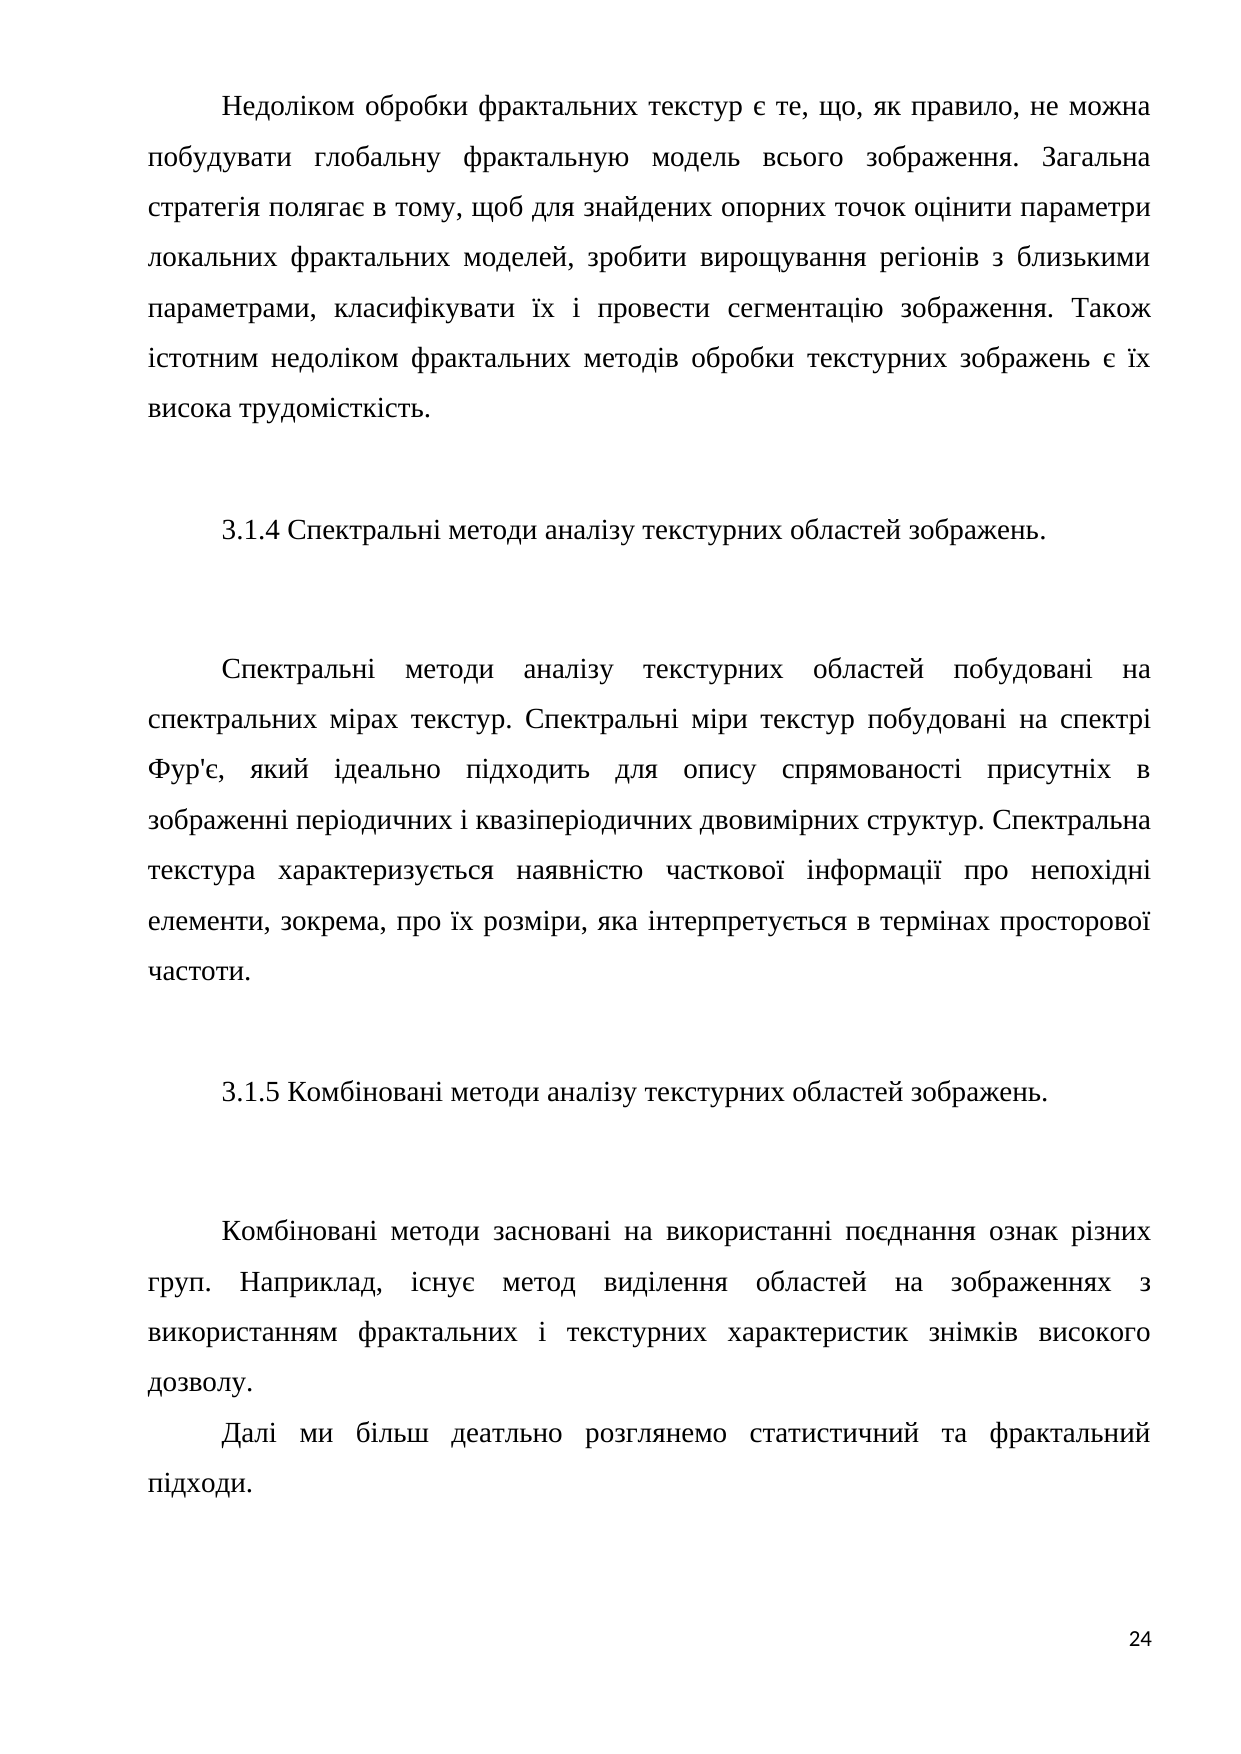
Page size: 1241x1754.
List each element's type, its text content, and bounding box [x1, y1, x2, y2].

text Спектральні методи аналізу текстурних областей побудовані на спектральних мірах текстур. Спектральні міри текстур побудовані на спектрі Фур'є, який ідеально підходить для опису спрямованості присутніх в зображенні періодичних і квазіперіодичних двовимірних структур. Спектральна текстура характеризується наявністю часткової інформації про непохідні елементи, зокрема, про їх розміри, яка інтерпретується в термінах просторової частоти. [148, 651, 1152, 986]
subtitle 3.1.5 Комбіновані методи аналізу текстурних областей зображень. [221, 1074, 1152, 1108]
text Комбіновані методи засновані на використанні поєднання ознак різних груп. Наприклад, існує метод виділення областей на зображеннях з використанням фрактальних і текстурних характеристик знімків високого дозволу. [148, 1213, 1152, 1398]
text Недоліком обробки фрактальних текстур є те, що, як правило, не можна побудувати глобальну фрактальную модель всього зображення. Загальна стратегія полягає в тому, щоб для знайдених опорних точок оцінити параметри локальних фрактальних моделей, зробити вирощування регіонів з близькими параметрами, класифікувати їх і провести сегментацію зображення. Також істотним недоліком фрактальних методів обробки текстурних зображень є їх висока трудомісткість. [148, 88, 1152, 424]
text Далі ми більш деатльно розглянемо статистичний та фрактальний підходи. [148, 1415, 1152, 1499]
subtitle 3.1.4 Спектральні методи аналізу текстурних областей зображень. [221, 512, 1152, 545]
